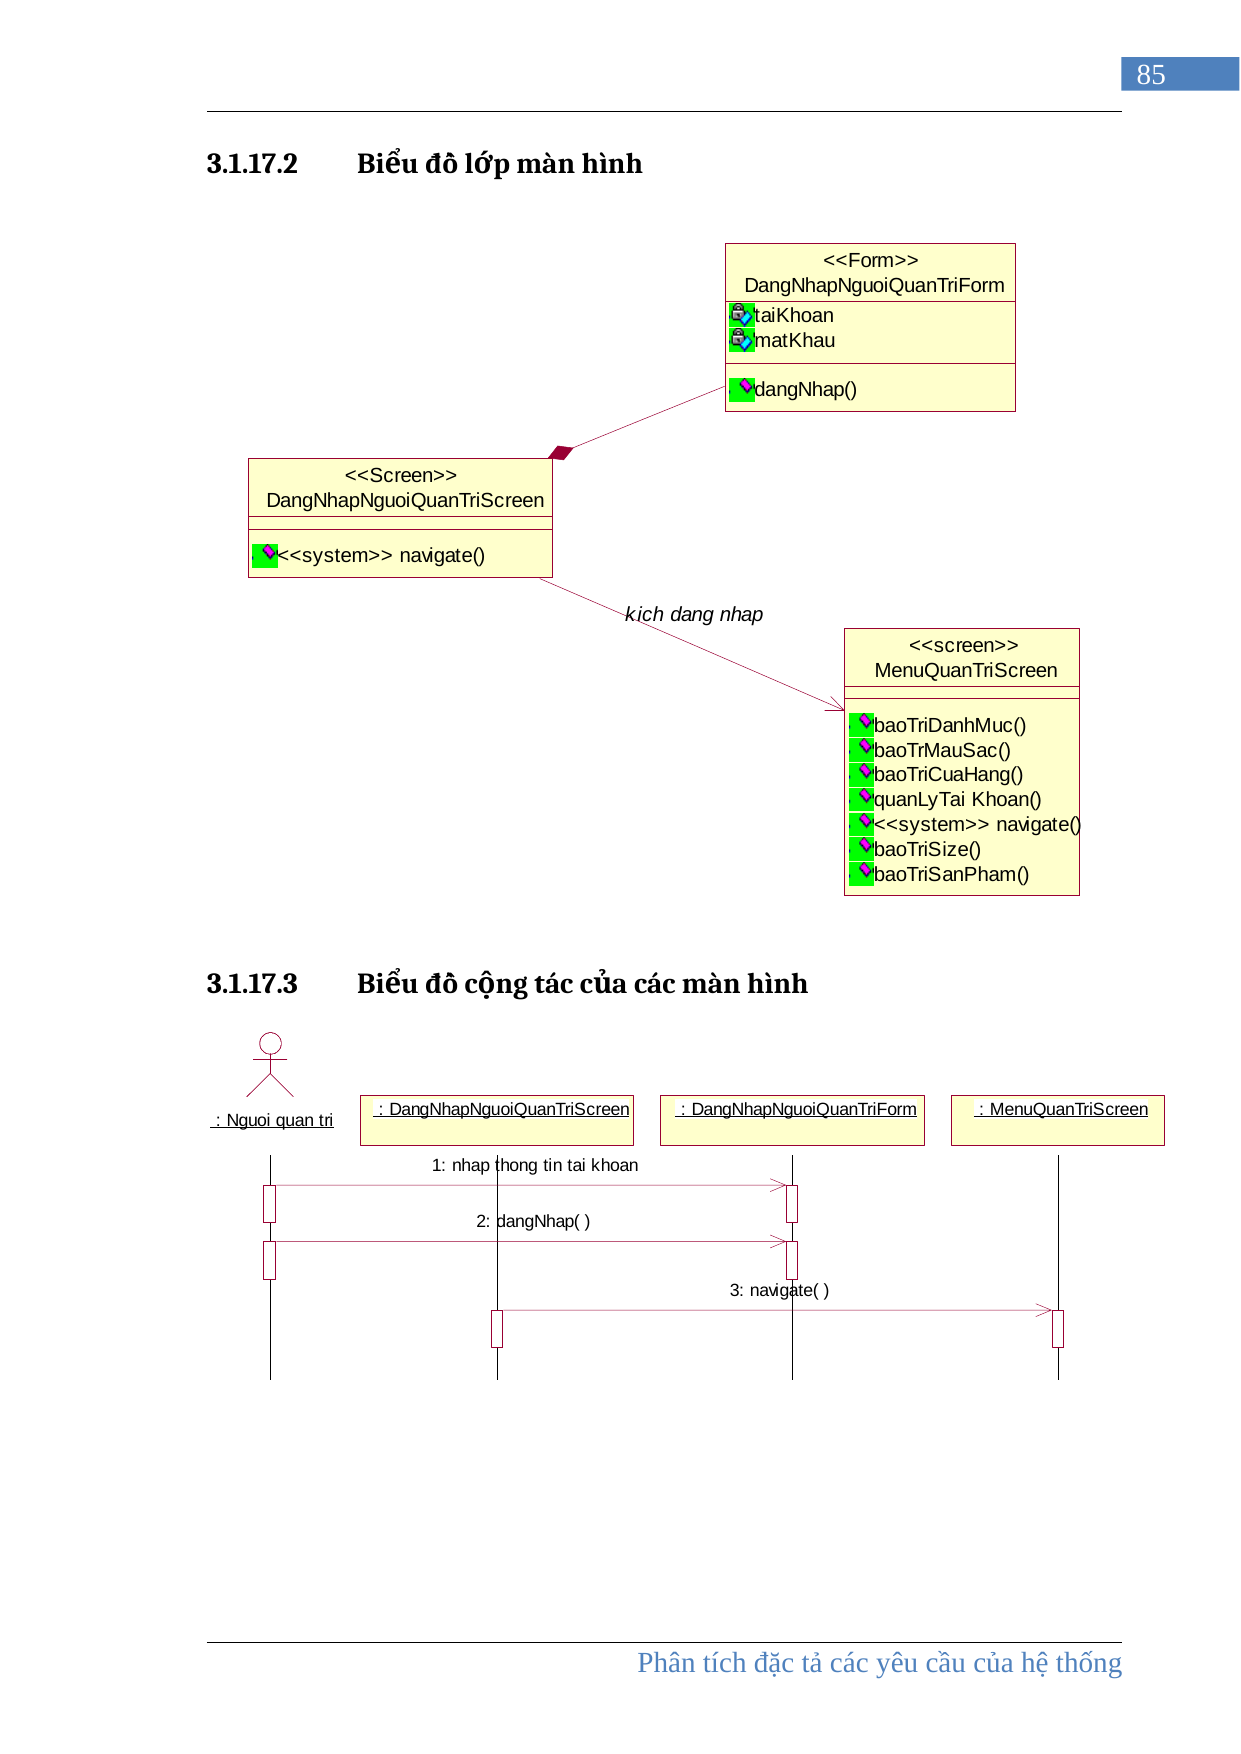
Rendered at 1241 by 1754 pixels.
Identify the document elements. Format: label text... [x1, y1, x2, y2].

subtitle Biểu đồ cộng tác của các màn hình [207, 967, 1122, 1001]
subtitle Biểu đồ lớp màn hình [207, 148, 1122, 181]
